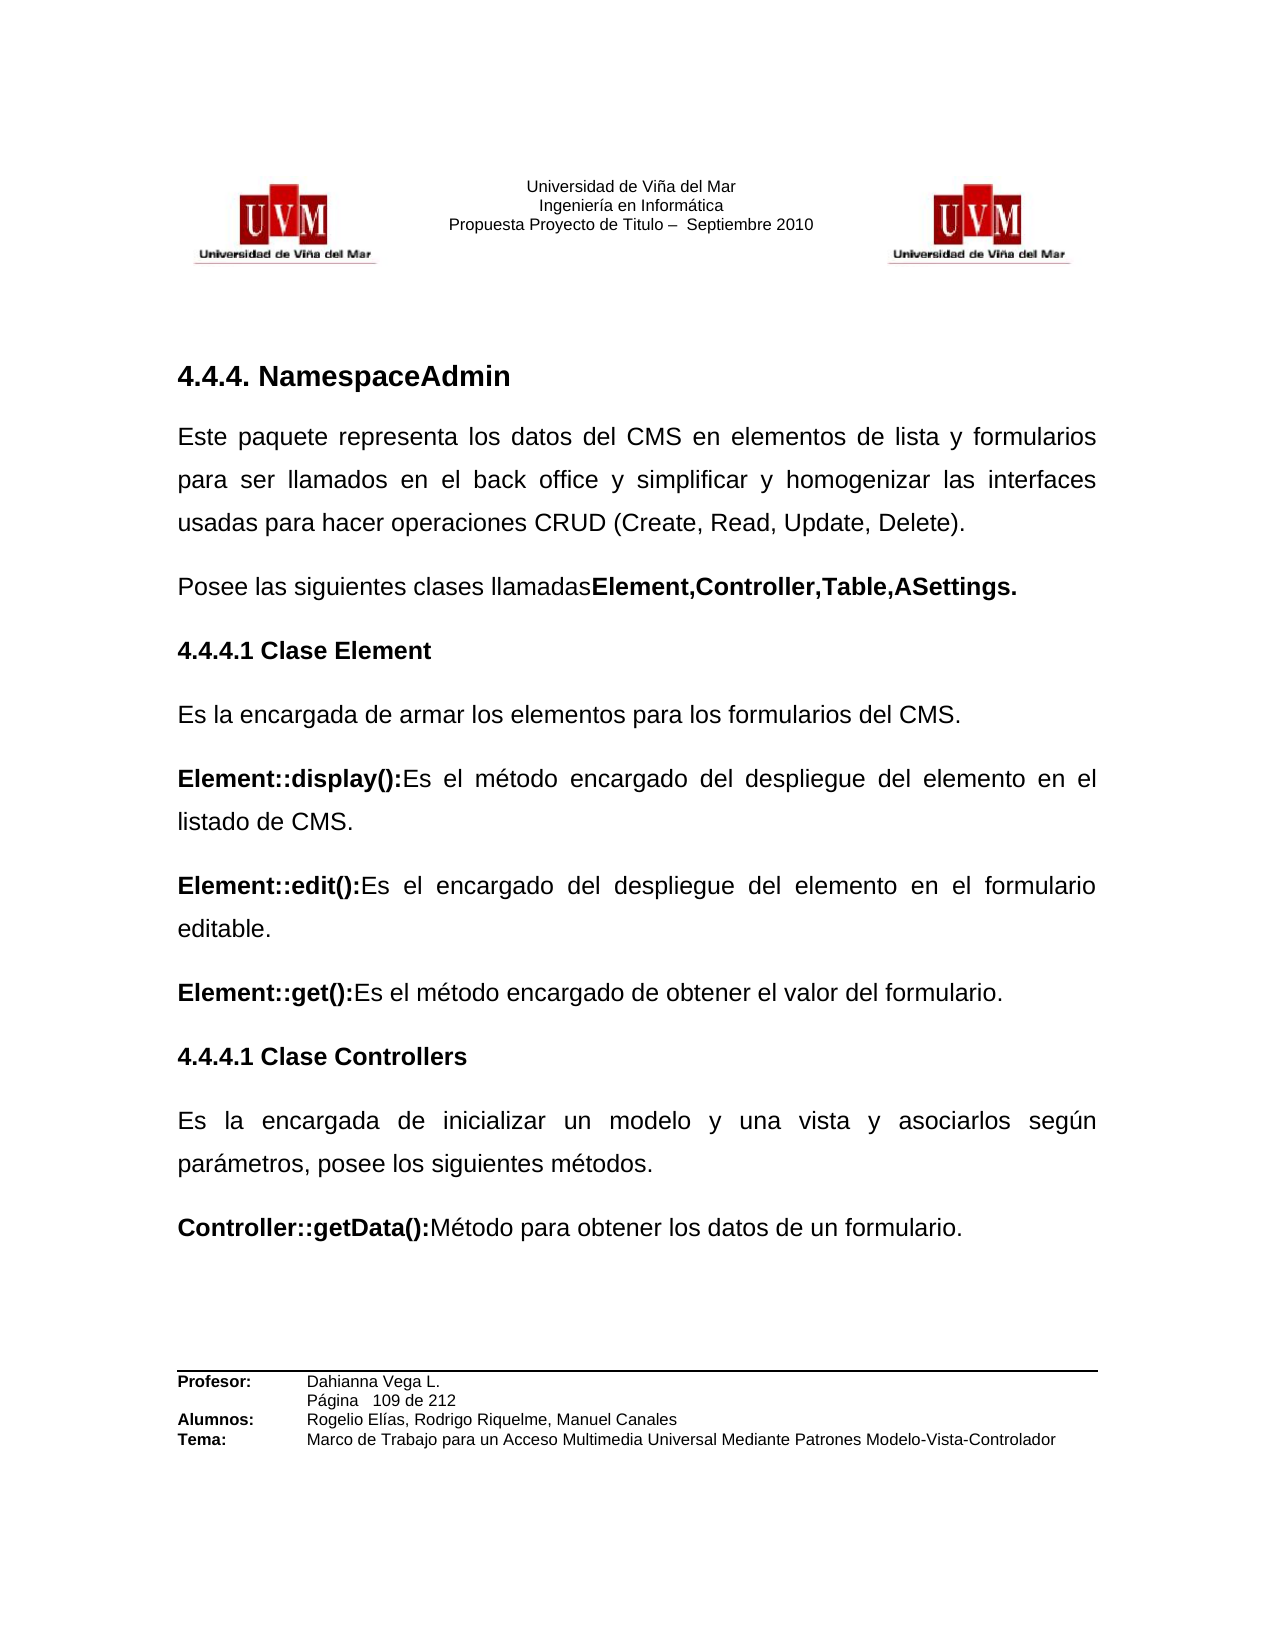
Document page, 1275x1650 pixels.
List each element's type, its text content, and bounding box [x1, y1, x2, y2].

picture [177, 176, 390, 267]
subtitle 4.4.4. NamespaceAdmin [177, 359, 1098, 392]
text Posee las siguientes clases llamadasElement,Controller,Table,ASettings. [177, 572, 1098, 601]
text Este paquete representa los datos del CMS en elementos de lista y formularios para ser llamados en el back office y simplificar y homogenizar las interfaces usadas para hacer operaciones CRUD (Create, Read, Update, Delete). [177, 422, 1098, 537]
text Es la encargada de armar los elementos para los formularios del CMS. [177, 700, 1098, 728]
text Es la encargada de inicializar un modelo y una vista y asociarlos según parámetros, posee los siguientes métodos. [177, 1106, 1098, 1178]
text Element::display():Es el método encargado del despliegue del elemento en el listado de CMS. [177, 764, 1098, 836]
text Element::edit():Es el encargado del despliegue del elemento en el formulario editable. [177, 871, 1098, 943]
picture [871, 176, 1084, 267]
text Controller::getData():Método para obtener los datos de un formulario. [177, 1213, 1098, 1242]
text 4.4.4.1 Clase Controllers [177, 1042, 1098, 1071]
text 4.4.4.1 Clase Element [177, 636, 1098, 664]
text Element::get():Es el método encargado de obtener el valor del formulario. [177, 978, 1098, 1007]
